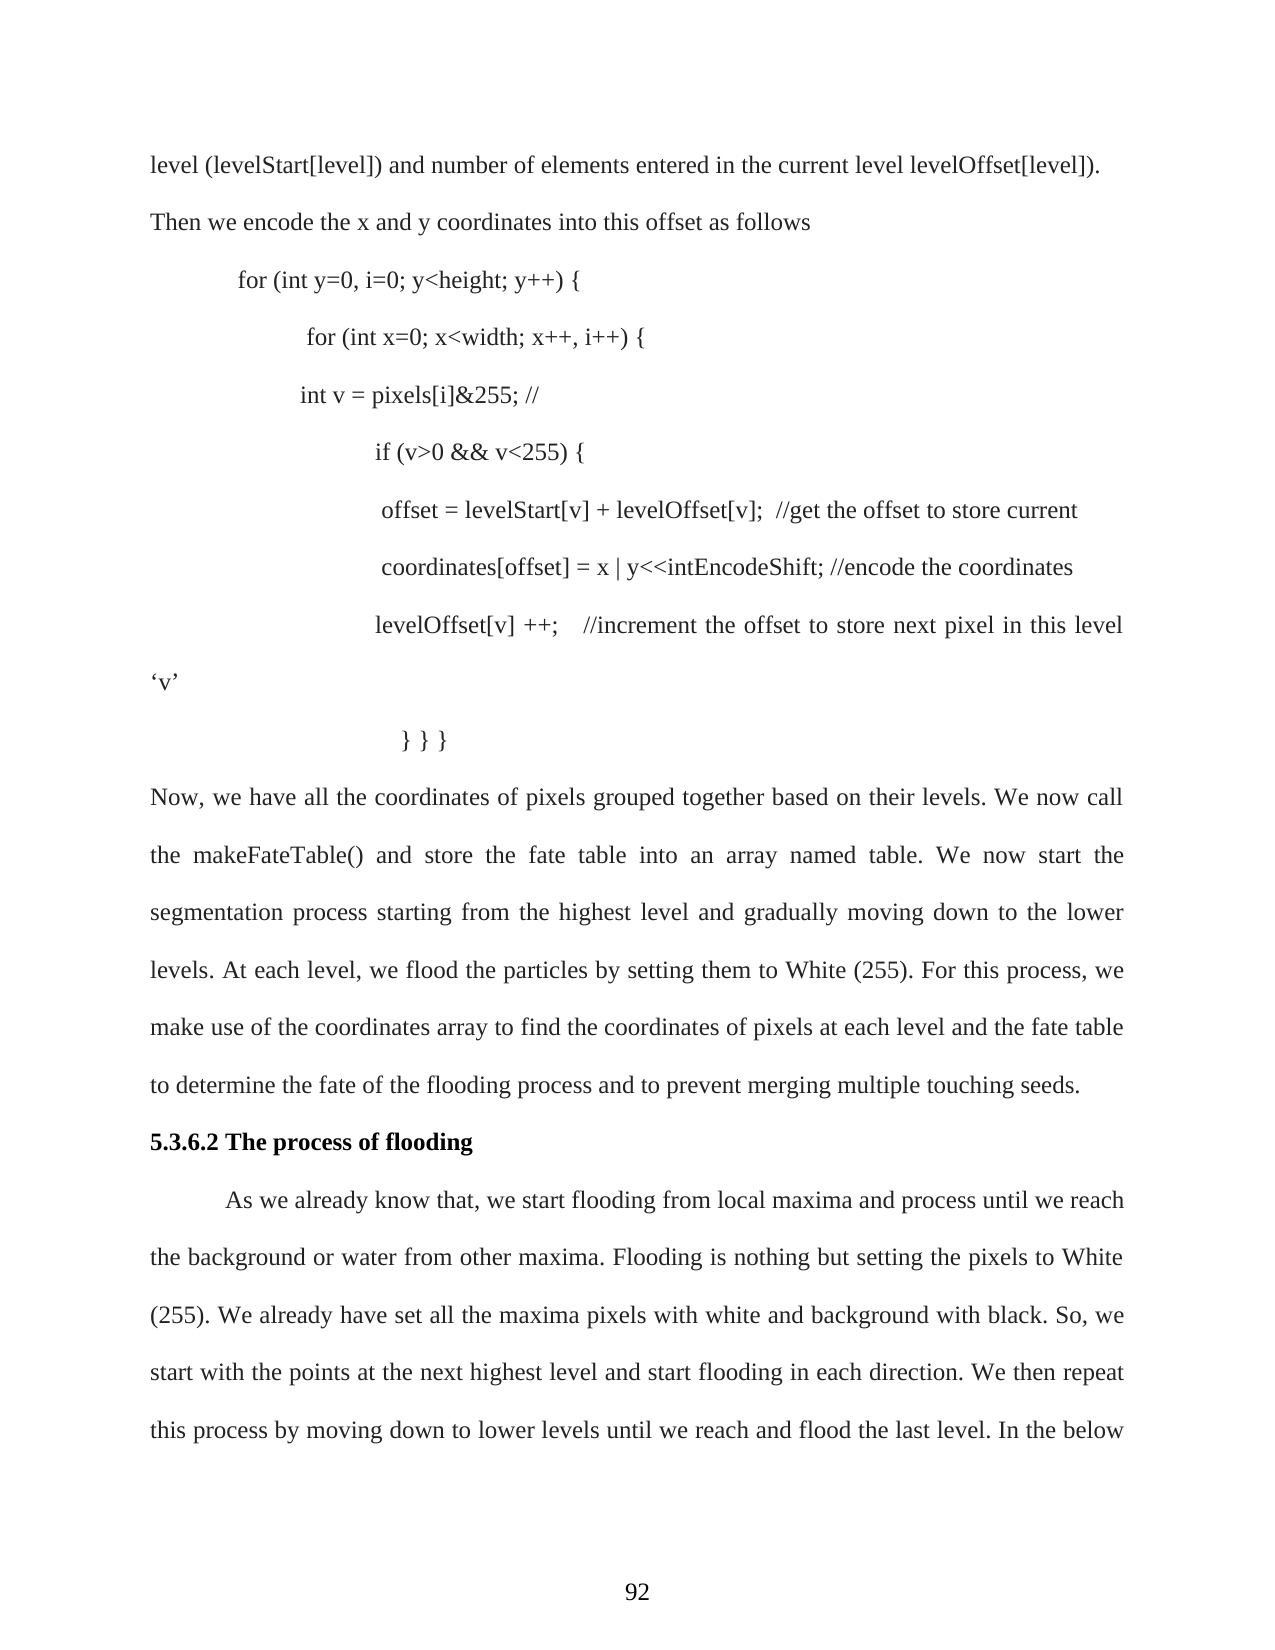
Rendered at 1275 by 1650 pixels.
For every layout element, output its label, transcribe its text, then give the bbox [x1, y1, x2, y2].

text offset = levelStart[v] + levelOffset[v]; //get the offset to store current [150, 495, 1125, 524]
text for (int y=0, i=0; y<height; y++) { [150, 265, 1125, 294]
subtitle 5.3.6.2 The process of flooding [150, 1127, 1125, 1156]
text int v = pixels[i]&255; // [150, 380, 1125, 409]
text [150, 1185, 1125, 1444]
text if (v>0 && v<255) { [150, 437, 1125, 466]
text levelOffset[v] ++; //increment the offset to store next pixel in this level ‘v’ [150, 610, 1125, 696]
text } } } [300, 725, 1125, 754]
text Now, we have all the coordinates of pixels grouped together based on their levels. We now call the makeFateTable() and store the fate table into an array named table. We now start the segmentation process starting from the highest level and gradually moving down to the lower levels. At each level, we flood the particles by setting them to White (255). For this process, we make use of the coordinates array to find the coordinates of pixels at each level and the fate table to determine the fate of the flooding process and to prevent merging multiple touching seeds. [150, 782, 1125, 1099]
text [150, 150, 1125, 236]
text coordinates[offset] = x | y<<intEncodeShift; //encode the coordinates [150, 552, 1125, 581]
text for (int x=0; x<width; x++, i++) { [150, 322, 1125, 351]
